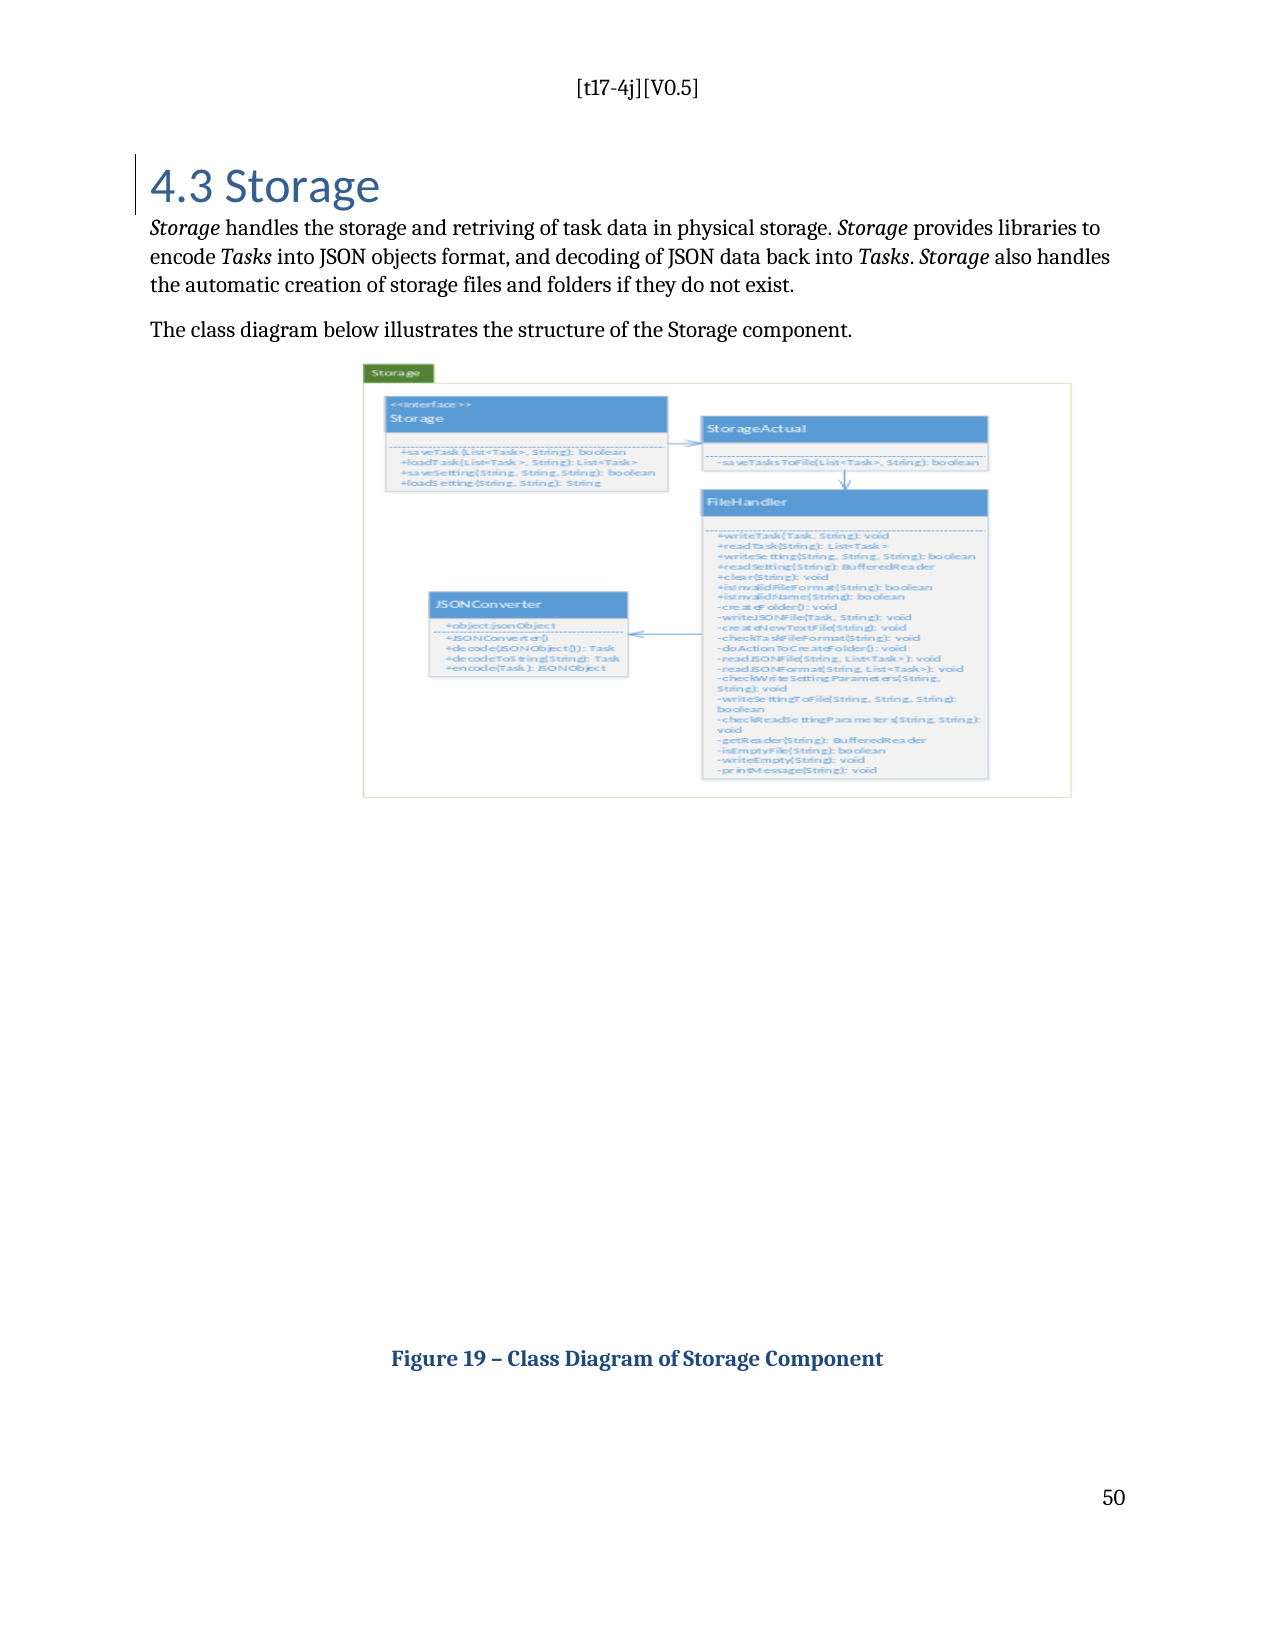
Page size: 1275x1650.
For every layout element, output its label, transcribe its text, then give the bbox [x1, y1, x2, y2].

subtitle 4.3 Storage [150, 154, 1125, 215]
text Storage handles the storage and retriving of task data in physical storage. Storage provides libraries to encode Tasks into JSON objects format, and decoding of JSON data back into Tasks. Storage also handles the automatic creation of storage files and folders if they do not exist. [150, 215, 1125, 298]
text The class diagram below illustrates the structure of the Storage component. [150, 317, 1125, 343]
